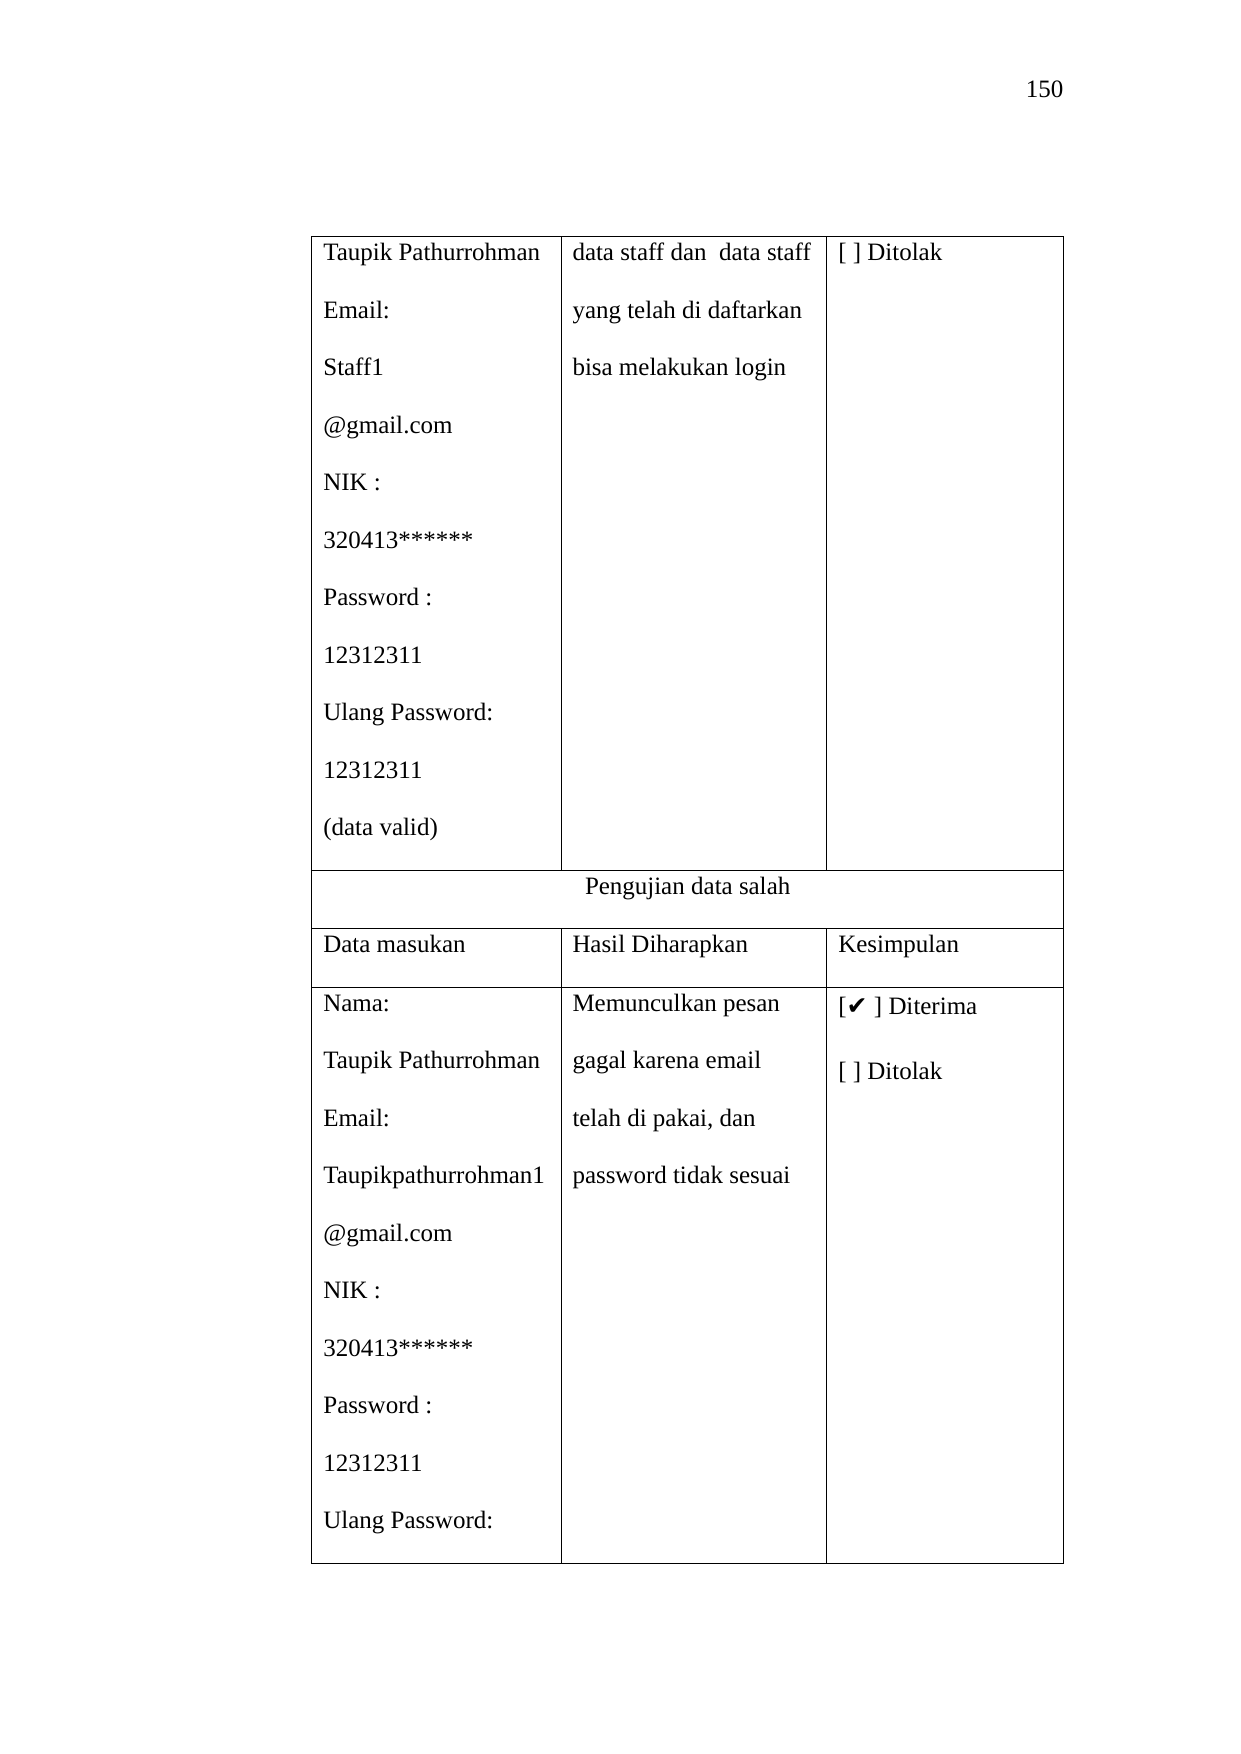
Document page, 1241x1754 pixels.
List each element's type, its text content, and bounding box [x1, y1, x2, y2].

table_cell Hasil Diharapkan [562, 929, 826, 987]
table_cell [827, 988, 1063, 1562]
table_cell Kesimpulan [827, 929, 1063, 987]
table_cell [562, 988, 826, 1562]
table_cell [312, 988, 561, 1562]
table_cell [562, 237, 826, 870]
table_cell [312, 237, 561, 870]
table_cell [827, 237, 1063, 870]
table_cell Data masukan [312, 929, 561, 987]
table_cell Pengujian data salah [312, 871, 1063, 928]
